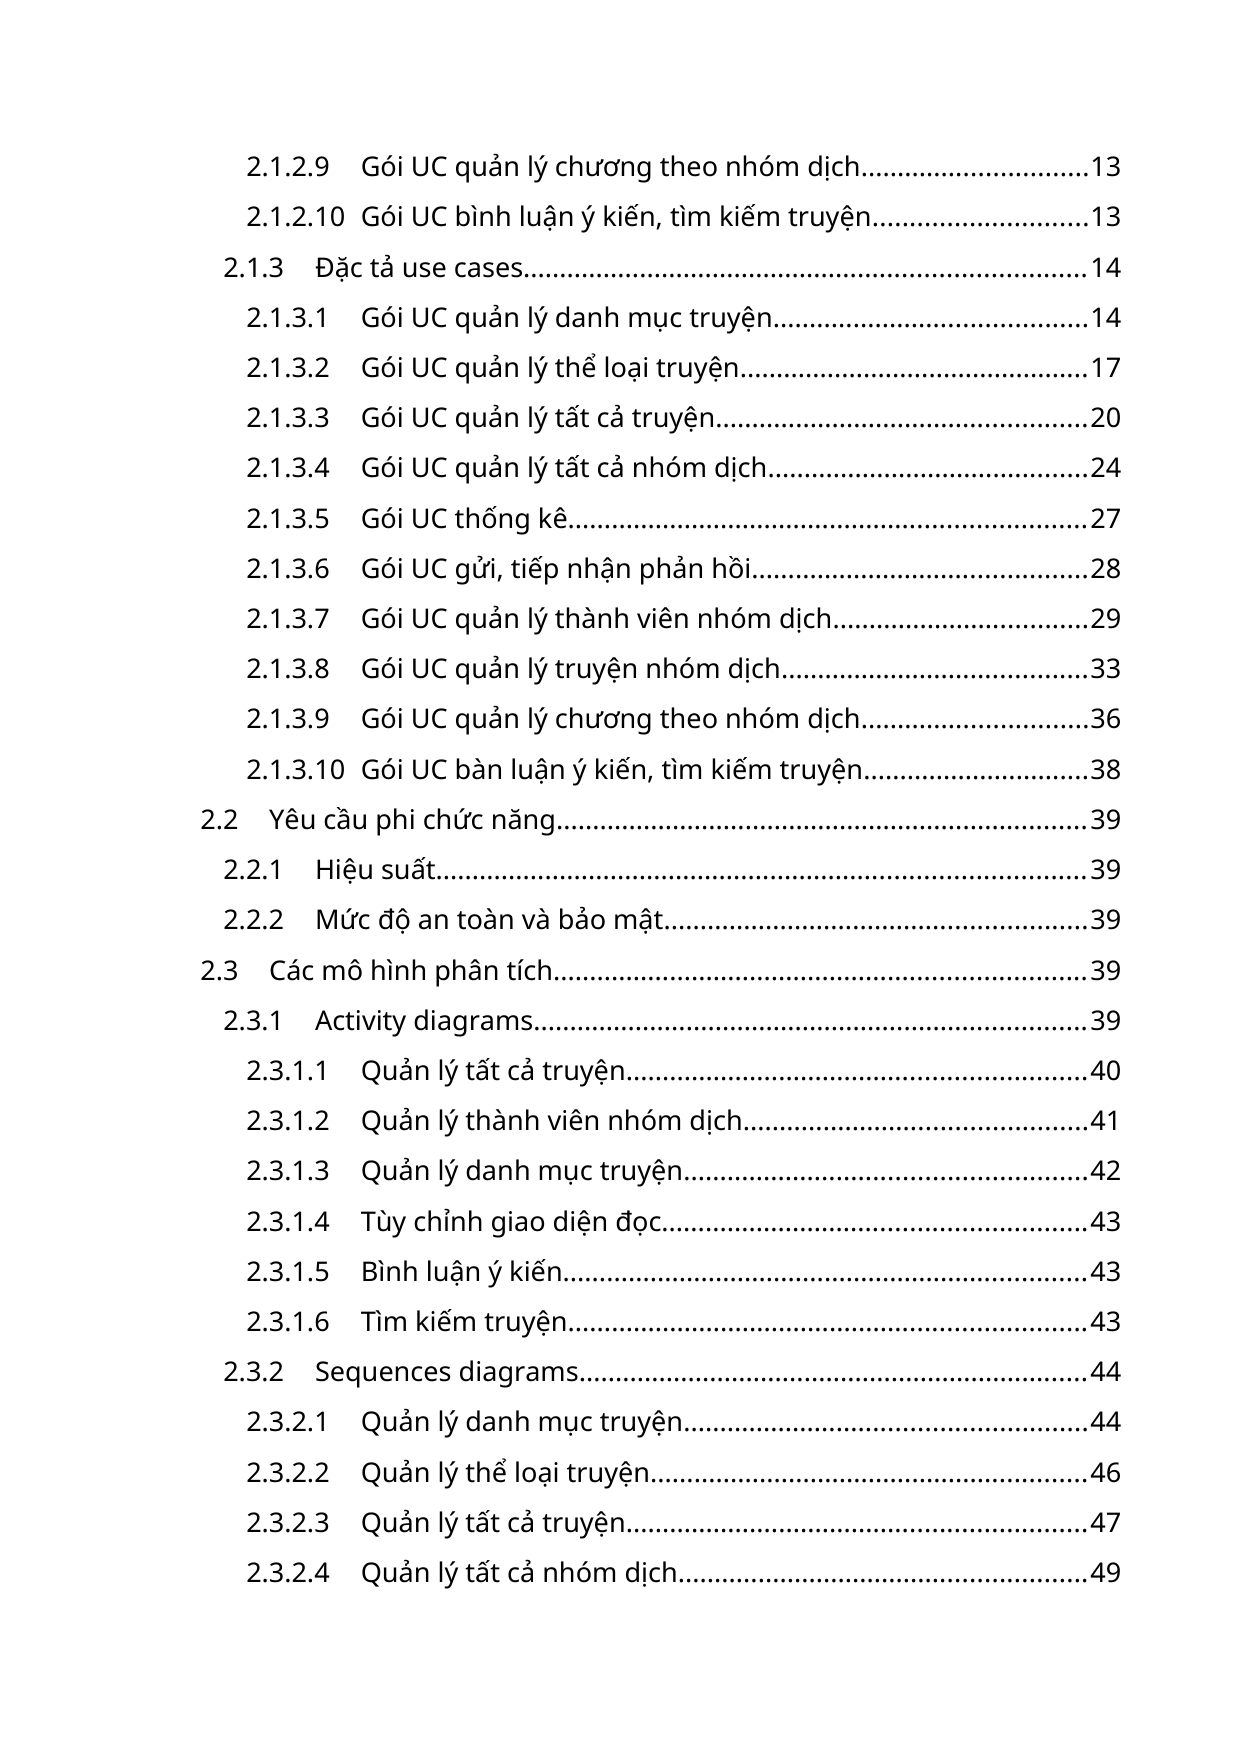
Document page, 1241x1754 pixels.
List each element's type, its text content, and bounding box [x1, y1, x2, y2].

text 2.3.1.1 Quản lý tất cả truyện 40 [246, 1051, 1122, 1088]
text 2.1.3.9 Gói UC quản lý chương theo nhóm dịch 36 [246, 700, 1122, 737]
text 2.1.3.5 Gói UC thống kê 27 [246, 499, 1122, 536]
text 2.1.3.3 Gói UC quản lý tất cả truyện 20 [246, 399, 1122, 436]
text 2.3.2.3 Quản lý tất cả truyện 47 [246, 1503, 1122, 1540]
text 2.3.1.3 Quản lý danh mục truyện 42 [246, 1152, 1122, 1189]
text 2.3.1.4 Tùy chỉnh giao diện đọc 43 [246, 1202, 1122, 1239]
text 2.3.2.4 Quản lý tất cả nhóm dịch 49 [246, 1553, 1122, 1590]
text 2.1.3 Đặc tả use cases 14 [223, 248, 1122, 285]
text 2.3.1.5 Bình luận ý kiến 43 [246, 1252, 1122, 1289]
text 2.2.2 Mức độ an toàn và bảo mật 39 [223, 901, 1122, 938]
text 2.3.1 Activity diagrams 39 [223, 1001, 1122, 1038]
text 2.1.3.10 Gói UC bàn luận ý kiến, tìm kiếm truyện 38 [246, 750, 1122, 787]
text 2.1.3.8 Gói UC quản lý truyện nhóm dịch 33 [246, 650, 1122, 687]
text 2.3.2.2 Quản lý thể loại truyện 46 [246, 1453, 1122, 1490]
text 2.3.1.2 Quản lý thành viên nhóm dịch 41 [246, 1102, 1122, 1138]
text 2.2.1 Hiệu suất 39 [223, 851, 1122, 887]
text 2.3.2.1 Quản lý danh mục truyện 44 [246, 1403, 1122, 1440]
text 2.1.3.1 Gói UC quản lý danh mục truyện 14 [246, 298, 1122, 335]
text 2.1.3.6 Gói UC gửi, tiếp nhận phản hồi 28 [246, 549, 1122, 586]
text 2.2 Yêu cầu phi chức năng 39 [200, 800, 1122, 837]
text 2.1.3.4 Gói UC quản lý tất cả nhóm dịch 24 [246, 449, 1122, 486]
text 2.1.2.9 Gói UC quản lý chương theo nhóm dịch 13 [246, 148, 1122, 184]
text 2.3 Các mô hình phân tích 39 [200, 951, 1122, 988]
text 2.1.2.10 Gói UC bình luận ý kiến, tìm kiếm truyện 13 [246, 198, 1122, 235]
text 2.3.1.6 Tìm kiếm truyện 43 [246, 1302, 1122, 1339]
text 2.1.3.7 Gói UC quản lý thành viên nhóm dịch 29 [246, 599, 1122, 636]
text 2.1.3.2 Gói UC quản lý thể loại truyện 17 [246, 348, 1122, 385]
text 2.3.2 Sequences diagrams 44 [223, 1353, 1122, 1389]
